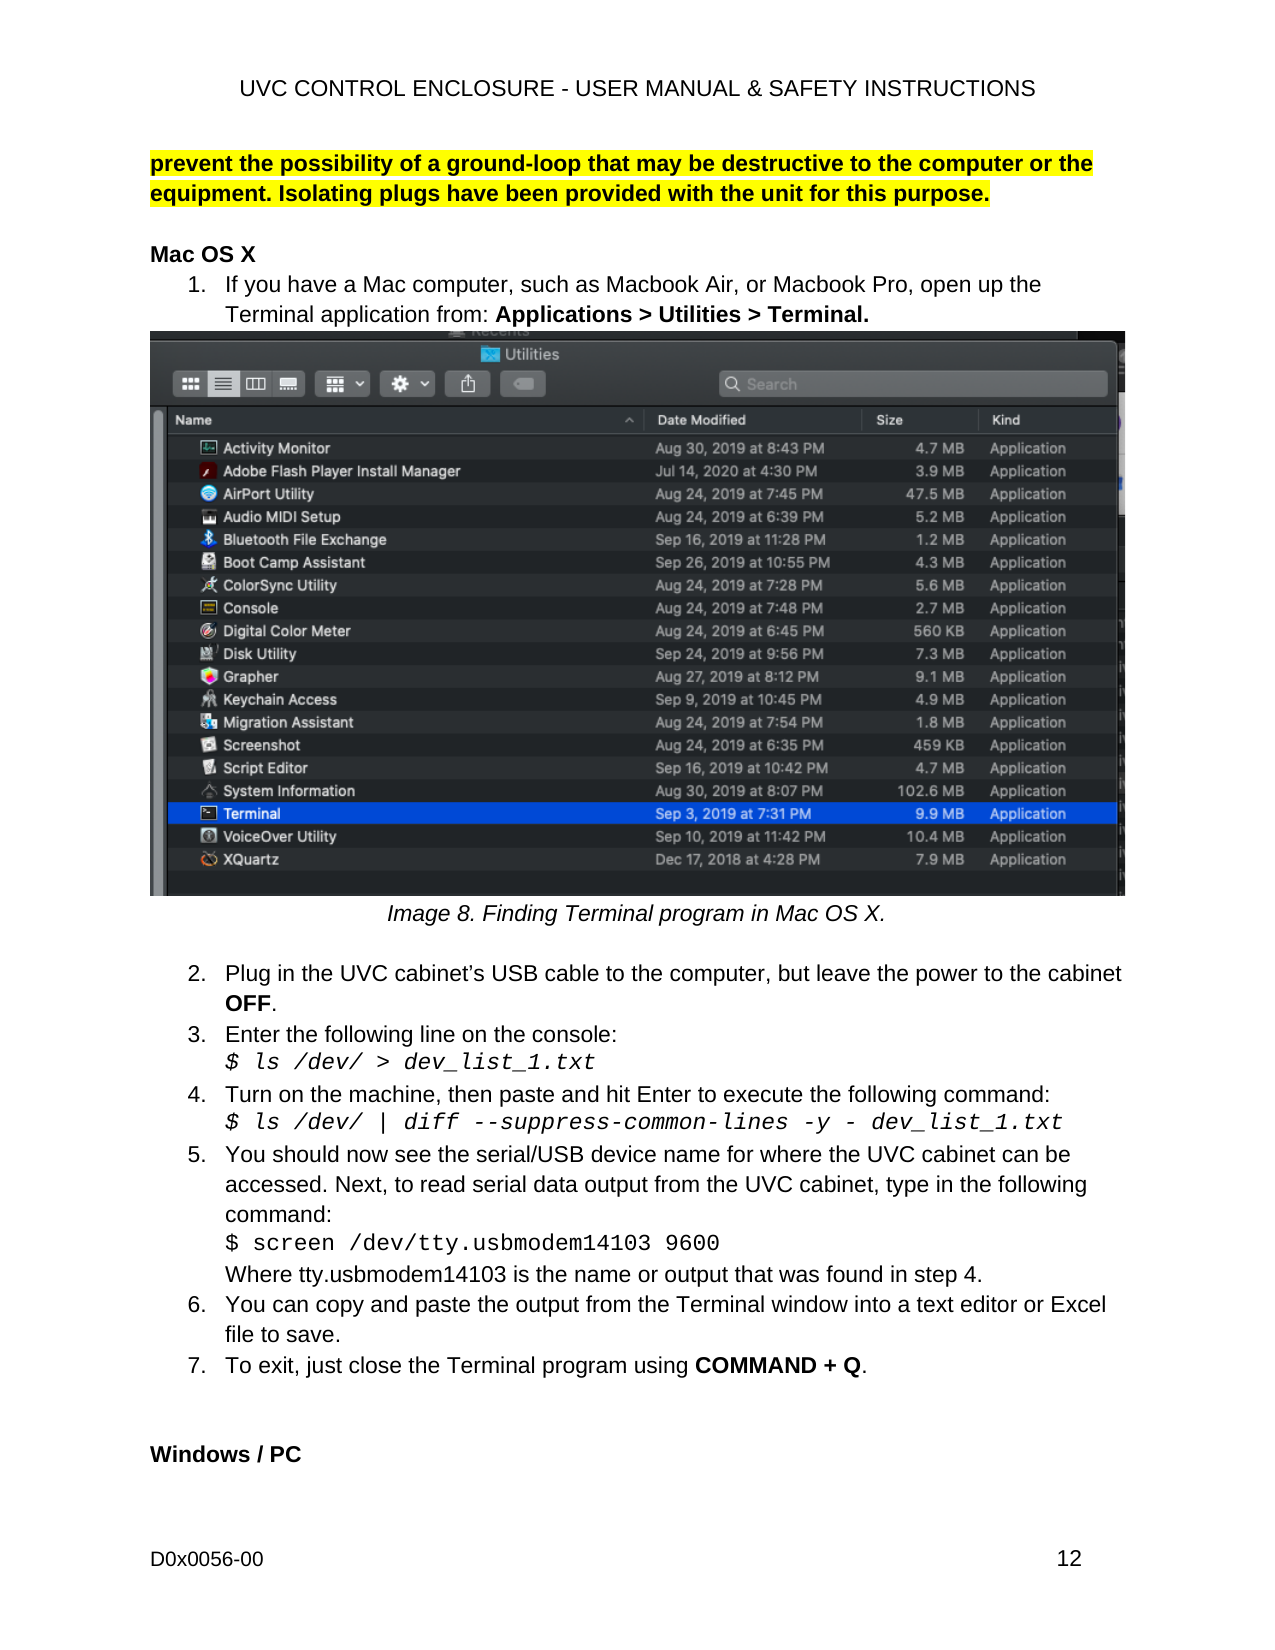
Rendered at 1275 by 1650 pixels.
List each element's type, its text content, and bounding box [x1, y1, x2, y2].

picture [150, 331, 1125, 896]
text Image 8. Finding Terminal program in Mac OS X. [150, 900, 1125, 926]
text $ ls /dev/ > dev_list_1.txt [225, 1051, 1125, 1077]
list Turn on the machine, then paste and hit Enter to execute the following command: [187, 1081, 1125, 1107]
list Plug in the UVC cabinet’s USB cable to the computer, but leave the power to the cabinet OFF. [187, 960, 1125, 1017]
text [150, 150, 1125, 207]
text Mac OS X [150, 241, 1125, 267]
list To exit, just close the Terminal program using COMMAND + Q. [187, 1352, 1125, 1378]
list If you have a Mac computer, such as Macbook Air, or Macbook Pro, open up the Terminal application from: Applications > Utilities > Terminal. [187, 271, 1125, 327]
list You can copy and paste the output from the Terminal window into a text editor or Excel file to save. [187, 1291, 1125, 1348]
text $ ls /dev/ | diff --suppress-common-lines -y - dev_list_1.txt [225, 1111, 1125, 1137]
text Windows / PC [150, 1441, 1125, 1468]
text $ screen /dev/tty.usbmodem14103 9600 [225, 1231, 1125, 1257]
list You should now see the serial/USB device name for where the UVC cabinet can be accessed. Next, to read serial data output from the UVC cabinet, type in the following command: [187, 1141, 1125, 1227]
list Enter the following line on the console: [187, 1021, 1125, 1047]
text Where tty.usbmodem14103 is the name or output that was found in step 4. [225, 1261, 1125, 1287]
